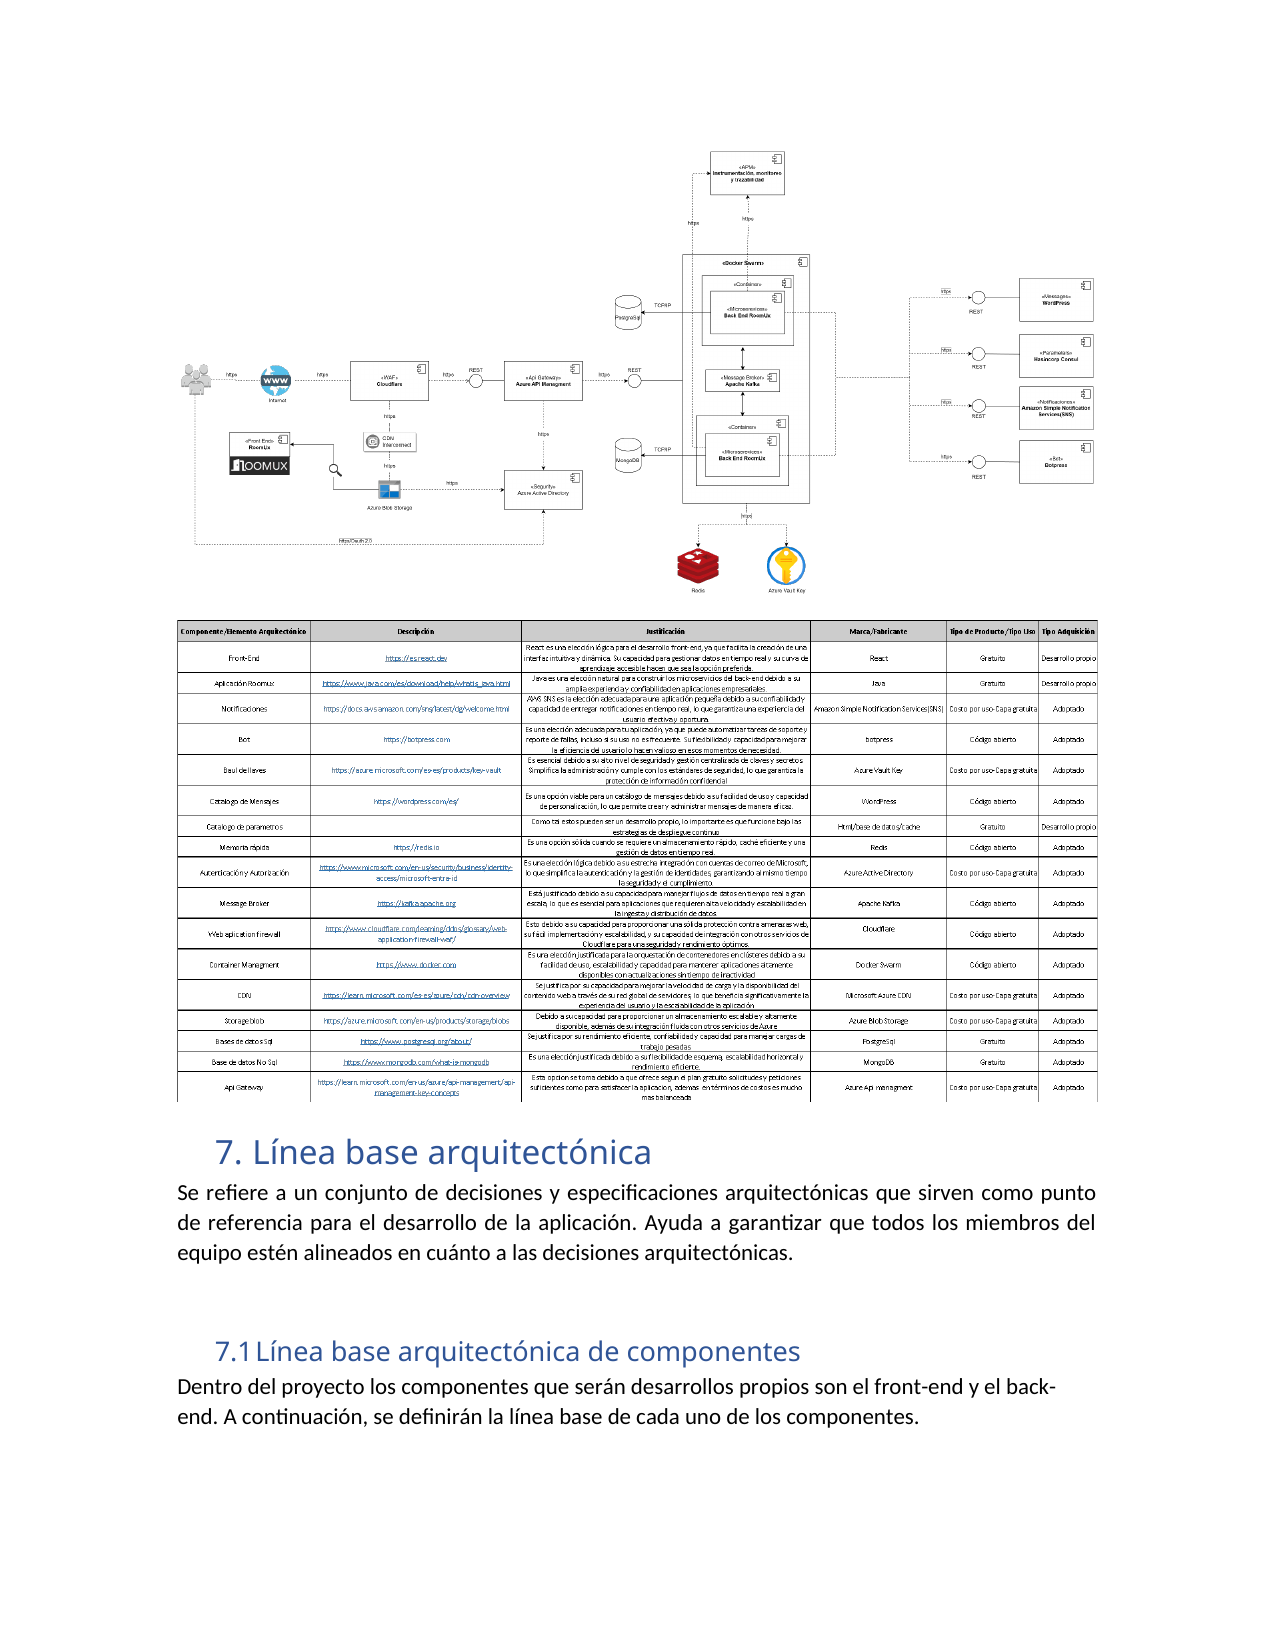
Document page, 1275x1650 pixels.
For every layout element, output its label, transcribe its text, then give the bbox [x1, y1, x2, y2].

subtitle Línea base arquitectónica de componentes [214, 1332, 1098, 1369]
subtitle Línea base arquitectónica [214, 1129, 1098, 1174]
text Dentro del proyecto los componentes que serán desarrollos propios son el front-end y el back-end. A continuación, se definirán la línea base de cada uno de los componentes. [177, 1372, 1098, 1430]
picture [177, 620, 1098, 1102]
text Se refiere a un conjunto de decisiones y especificaciones arquitectónicas que sirven como punto de referencia para el desarrollo de la aplicación. Ayuda a garantizar que todos los miembros del equipo estén alineados en cuánto a las decisiones arquitectónicas. [177, 1178, 1098, 1266]
picture [177, 147, 1098, 602]
